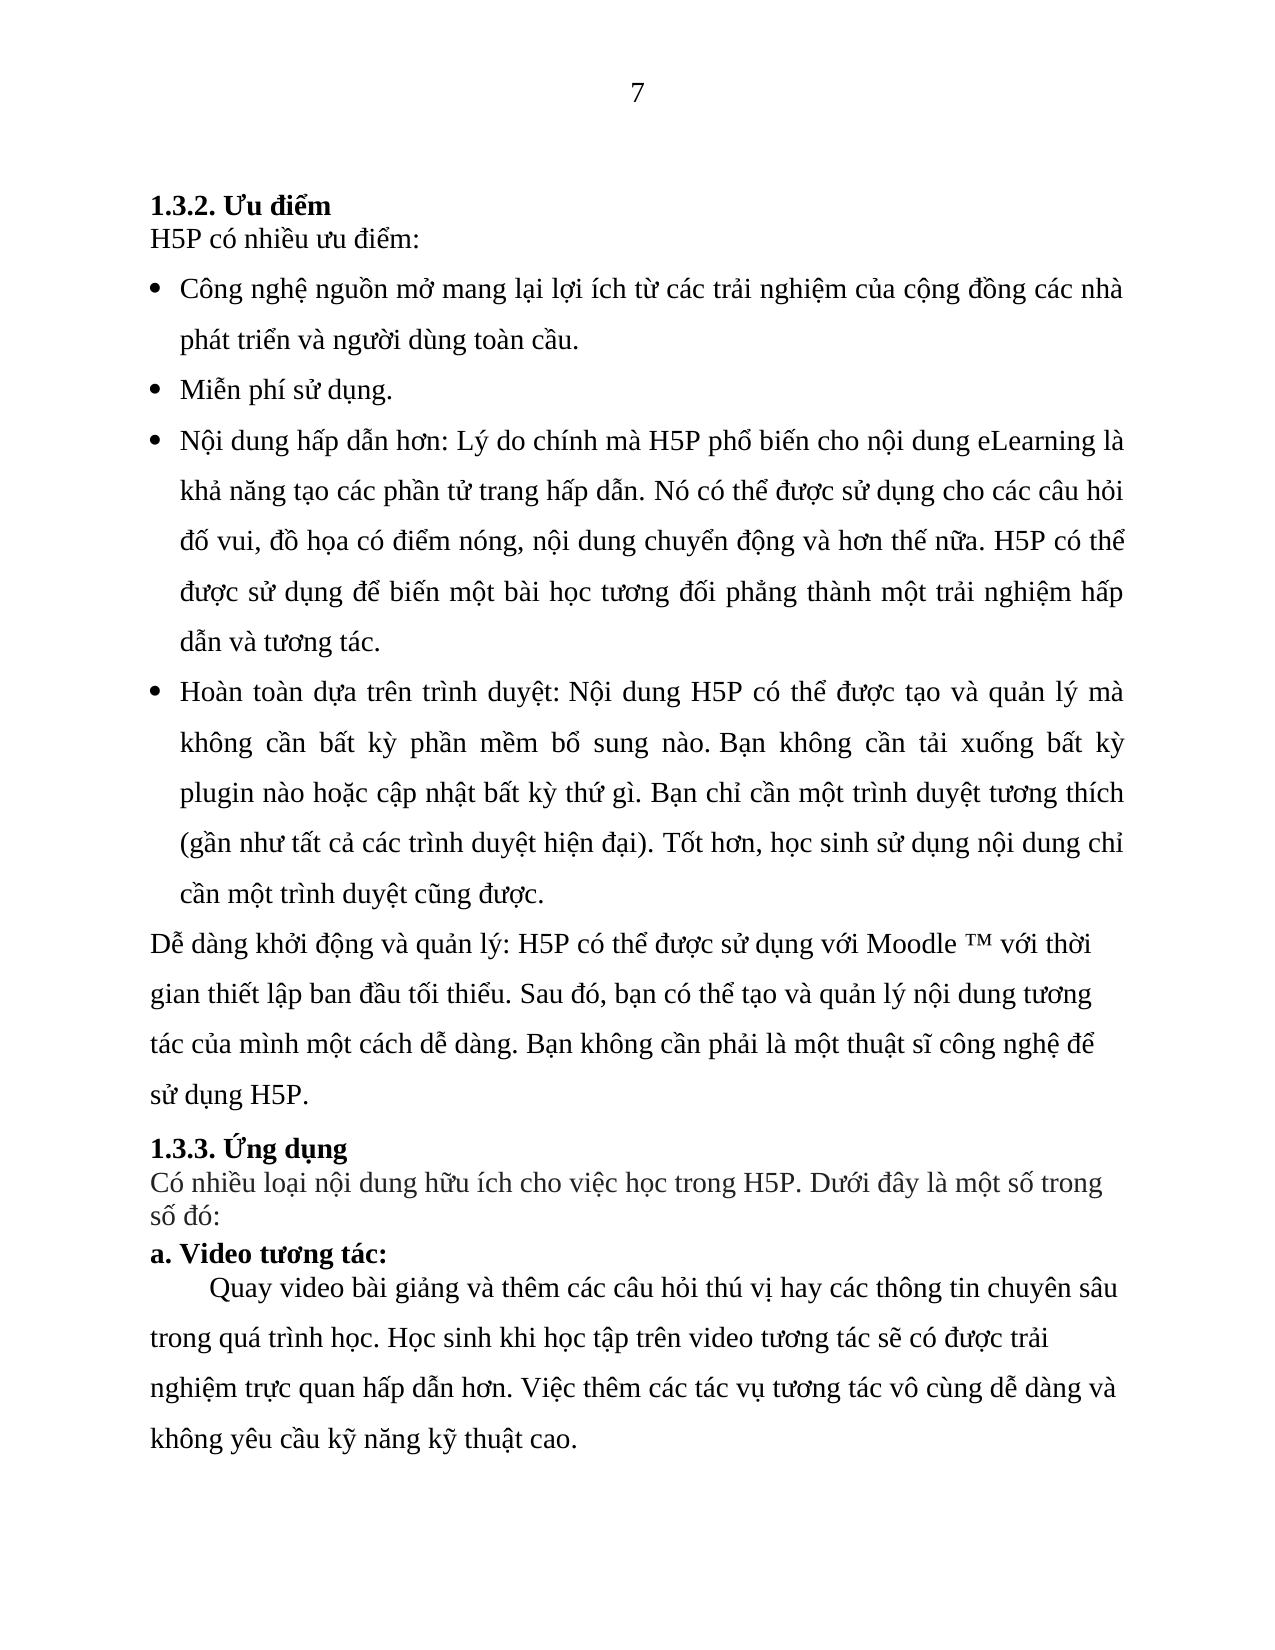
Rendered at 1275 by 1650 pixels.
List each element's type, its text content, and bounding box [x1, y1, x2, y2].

text H5P có nhiều ưu điểm: [150, 221, 1125, 255]
list Hoàn toàn dựa trên trình duyệt: Nội dung H5P có thể được tạo và quản lý mà không cần bất kỳ phần mềm bổ sung nào. Bạn không cần tải xuống bất kỳ plugin nào hoặc cập nhật bất kỳ thứ gì. Bạn chỉ cần một trình duyệt tương thích (gần như tất cả các trình duyệt hiện đại). Tốt hơn, học sinh sử dụng nội dung chỉ cần một trình duyệt cũng được. [150, 674, 1125, 909]
subtitle 1.3.3. Ứng dụng [150, 1131, 1125, 1165]
subtitle 1.3.2. Ưu điểm [150, 188, 1125, 221]
list Nội dung hấp dẫn hơn: Lý do chính mà H5P phổ biến cho nội dung eLearning là khả năng tạo các phần tử trang hấp dẫn. Nó có thể được sử dụng cho các câu hỏi đố vui, đồ họa có điểm nóng, nội dung chuyển động và hơn thế nữa. H5P có thể được sử dụng để biến một bài học tương đối phẳng thành một trải nghiệm hấp dẫn và tương tác. [150, 423, 1125, 658]
text Có nhiều loại nội dung hữu ích cho việc học trong H5P. Dưới đây là một số trong số đó: [150, 1165, 1125, 1232]
subtitle a. Video tương tác: [150, 1236, 1125, 1270]
list Công nghệ nguồn mở mang lại lợi ích từ các trải nghiệm của cộng đồng các nhà phát triển và người dùng toàn cầu. [150, 272, 1125, 356]
list Miễn phí sử dụng. [150, 372, 1125, 406]
text Dễ dàng khởi động và quản lý: H5P có thể được sử dụng với Moodle ™ với thời gian thiết lập ban đầu tối thiểu. Sau đó, bạn có thể tạo và quản lý nội dung tương tác của mình một cách dễ dàng. Bạn không cần phải là một thuật sĩ công nghệ để sử dụng H5P. [150, 926, 1125, 1111]
text Quay video bài giảng và thêm các câu hỏi thú vị hay các thông tin chuyên sâu trong quá trình học. Học sinh khi học tập trên video tương tác sẽ có được trải nghiệm trực quan hấp dẫn hơn. Việc thêm các tác vụ tương tác vô cùng dễ dàng và không yêu cầu kỹ năng kỹ thuật cao. [150, 1270, 1125, 1454]
